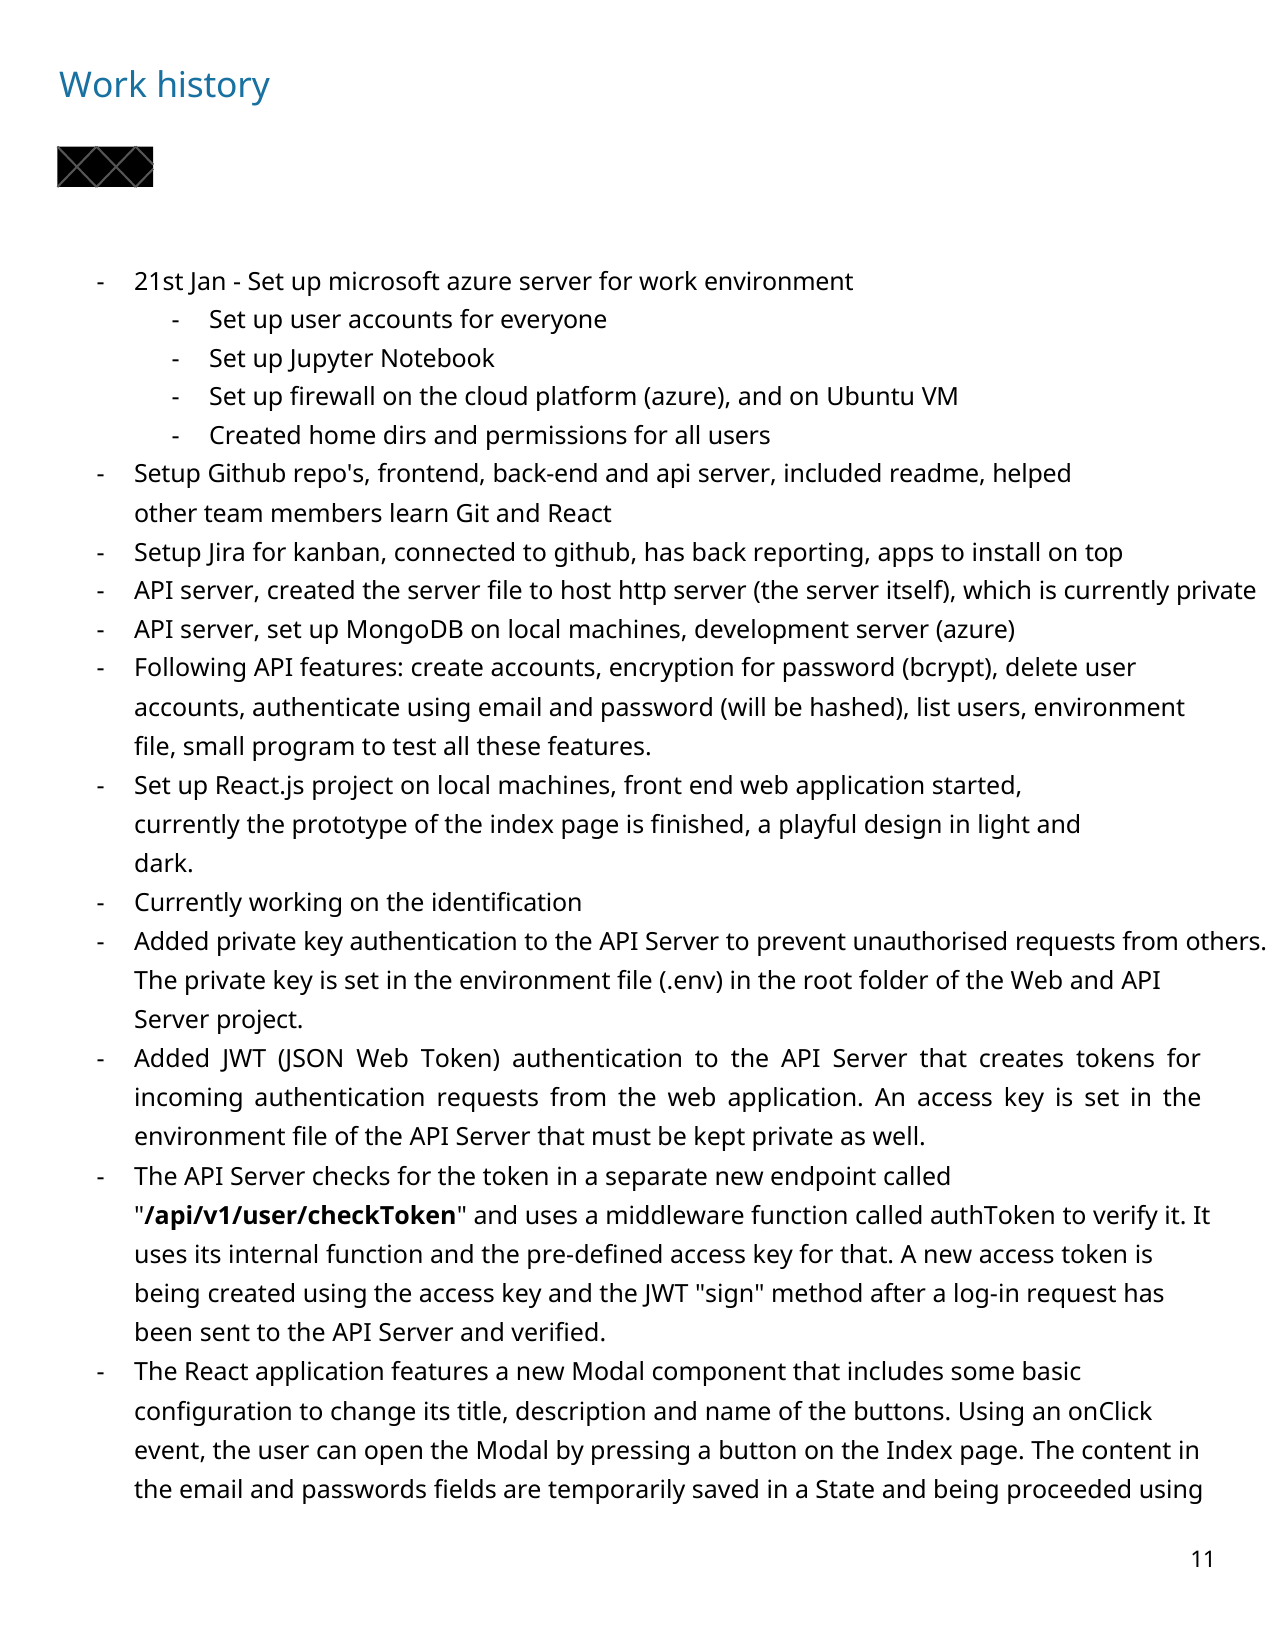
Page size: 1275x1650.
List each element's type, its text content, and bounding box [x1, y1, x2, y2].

subtitle Work history [59, 59, 1275, 107]
list API server, set up MongoDB on local machines, development server (azure) [96, 612, 1275, 646]
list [96, 1354, 1212, 1506]
list Set up user accounts for everyone [171, 302, 1275, 336]
list Added JWT (JSON Web Token) authentication to the API Server that creates tokens for incoming authentication requests from the web application. An access key is set in the environment file of the API Server that must be kept private as well. [96, 1041, 1202, 1153]
list Setup Github repo's, frontend, back-end and api server, included readme, helped other team members learn Git and React [96, 456, 1136, 529]
list Setup Jira for kanban, connected to github, has back reporting, apps to install on top [96, 534, 1275, 568]
text The private key is set in the environment file (.env) in the root folder of the Web and API Server project. [134, 962, 1211, 1036]
list Set up Jupyter Notebook [171, 340, 1275, 374]
list Created home dirs and permissions for all users [171, 417, 1275, 452]
list Following API features: create accounts, encryption for password (bcrypt), delete user accounts, authenticate using email and password (will be hashed), list users, environment file, small program to test all these features. [96, 650, 1196, 762]
list Currently working on the identification [96, 885, 1275, 919]
list 21st Jan - Set up microsoft azure server for work environment [96, 263, 1275, 297]
list API server, created the server file to host http server (the server itself), which is currently private [96, 573, 1275, 607]
list Added private key authentication to the API Server to prevent unauthorised requests from others. [96, 924, 1275, 958]
list Set up firewall on the cloud platform (azure), and on Ubuntu VM [171, 379, 1275, 413]
list Set up React.js project on local machines, front end web application started, currently the prototype of the index page is finished, a playful design in light and dark. [96, 768, 1118, 880]
list The API Server checks for the token in a separate new endpoint called "/api/v1/user/checkToken" and uses a middleware function called authToken to verify it. It uses its internal function and the pre-defined access key for that. A new access token is being created using the access key and the JWT "sign" method after a log-in request has been sent to the API Server and verified. [96, 1158, 1213, 1349]
